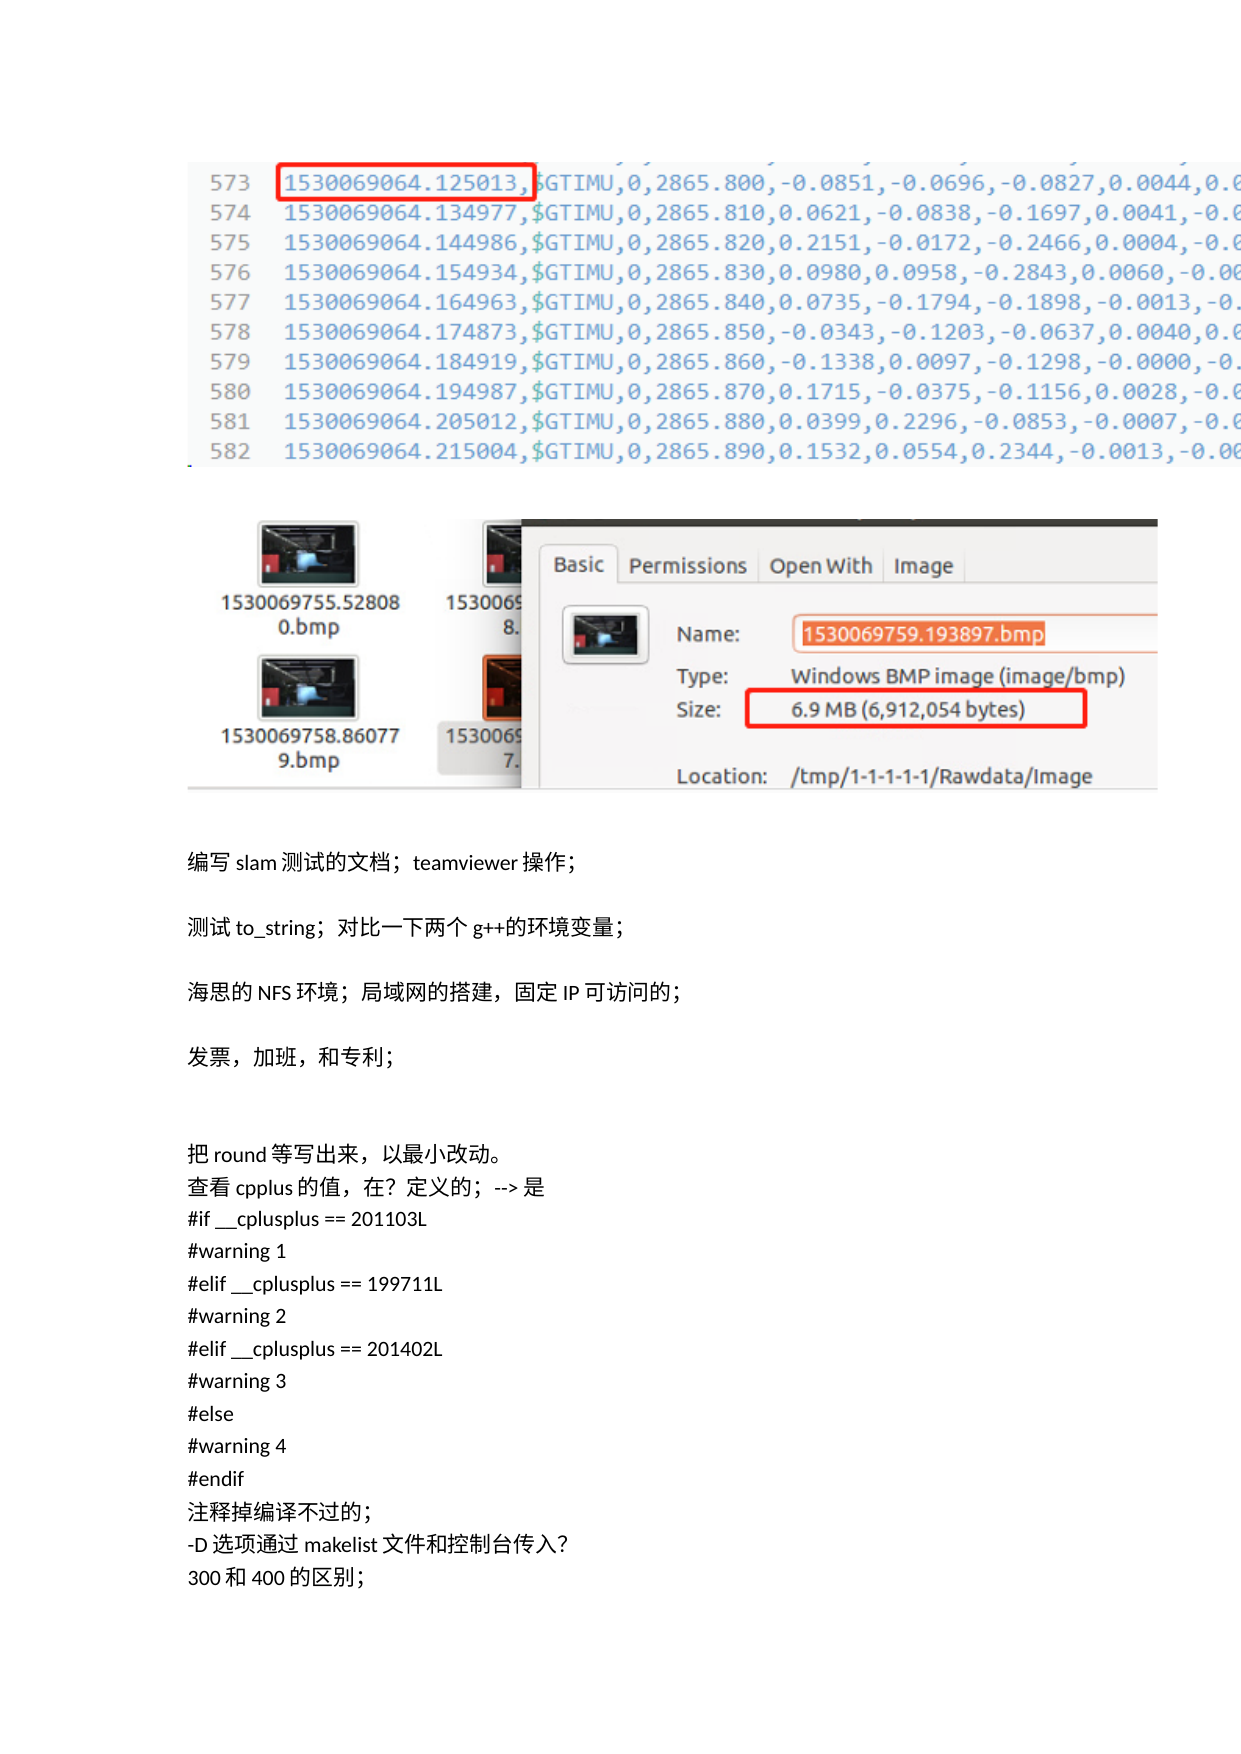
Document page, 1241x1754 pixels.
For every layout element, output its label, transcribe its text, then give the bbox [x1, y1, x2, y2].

text 查看cpplus的值，在？定义的；--> 是 [187, 1169, 1053, 1202]
text #warning 2 [187, 1299, 1053, 1332]
text 注释掉编译不过的； [187, 1494, 1053, 1527]
text #elif __cplusplus == 199711L [187, 1267, 1053, 1299]
text #endif [187, 1462, 1053, 1494]
text 发票，加班，和专利； [187, 1039, 1053, 1072]
text #if __cplusplus == 201103L [187, 1202, 1053, 1234]
picture [187, 162, 1241, 467]
picture [187, 519, 1158, 793]
text 测试to_string；对比一下两个g++的环境变量； [187, 909, 1053, 942]
text #warning 1 [187, 1234, 1053, 1267]
text #elif __cplusplus == 201402L [187, 1332, 1053, 1364]
text #else [187, 1397, 1053, 1429]
text 编写slam测试的文档；teamviewer操作； [187, 844, 1053, 877]
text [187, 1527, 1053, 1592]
text 把round等写出来，以最小改动。 [187, 1137, 1053, 1169]
text #warning 4 [187, 1429, 1053, 1462]
text #warning 3 [187, 1364, 1053, 1397]
text 海思的NFS环境；局域网的搭建，固定IP可访问的； [187, 974, 1053, 1007]
